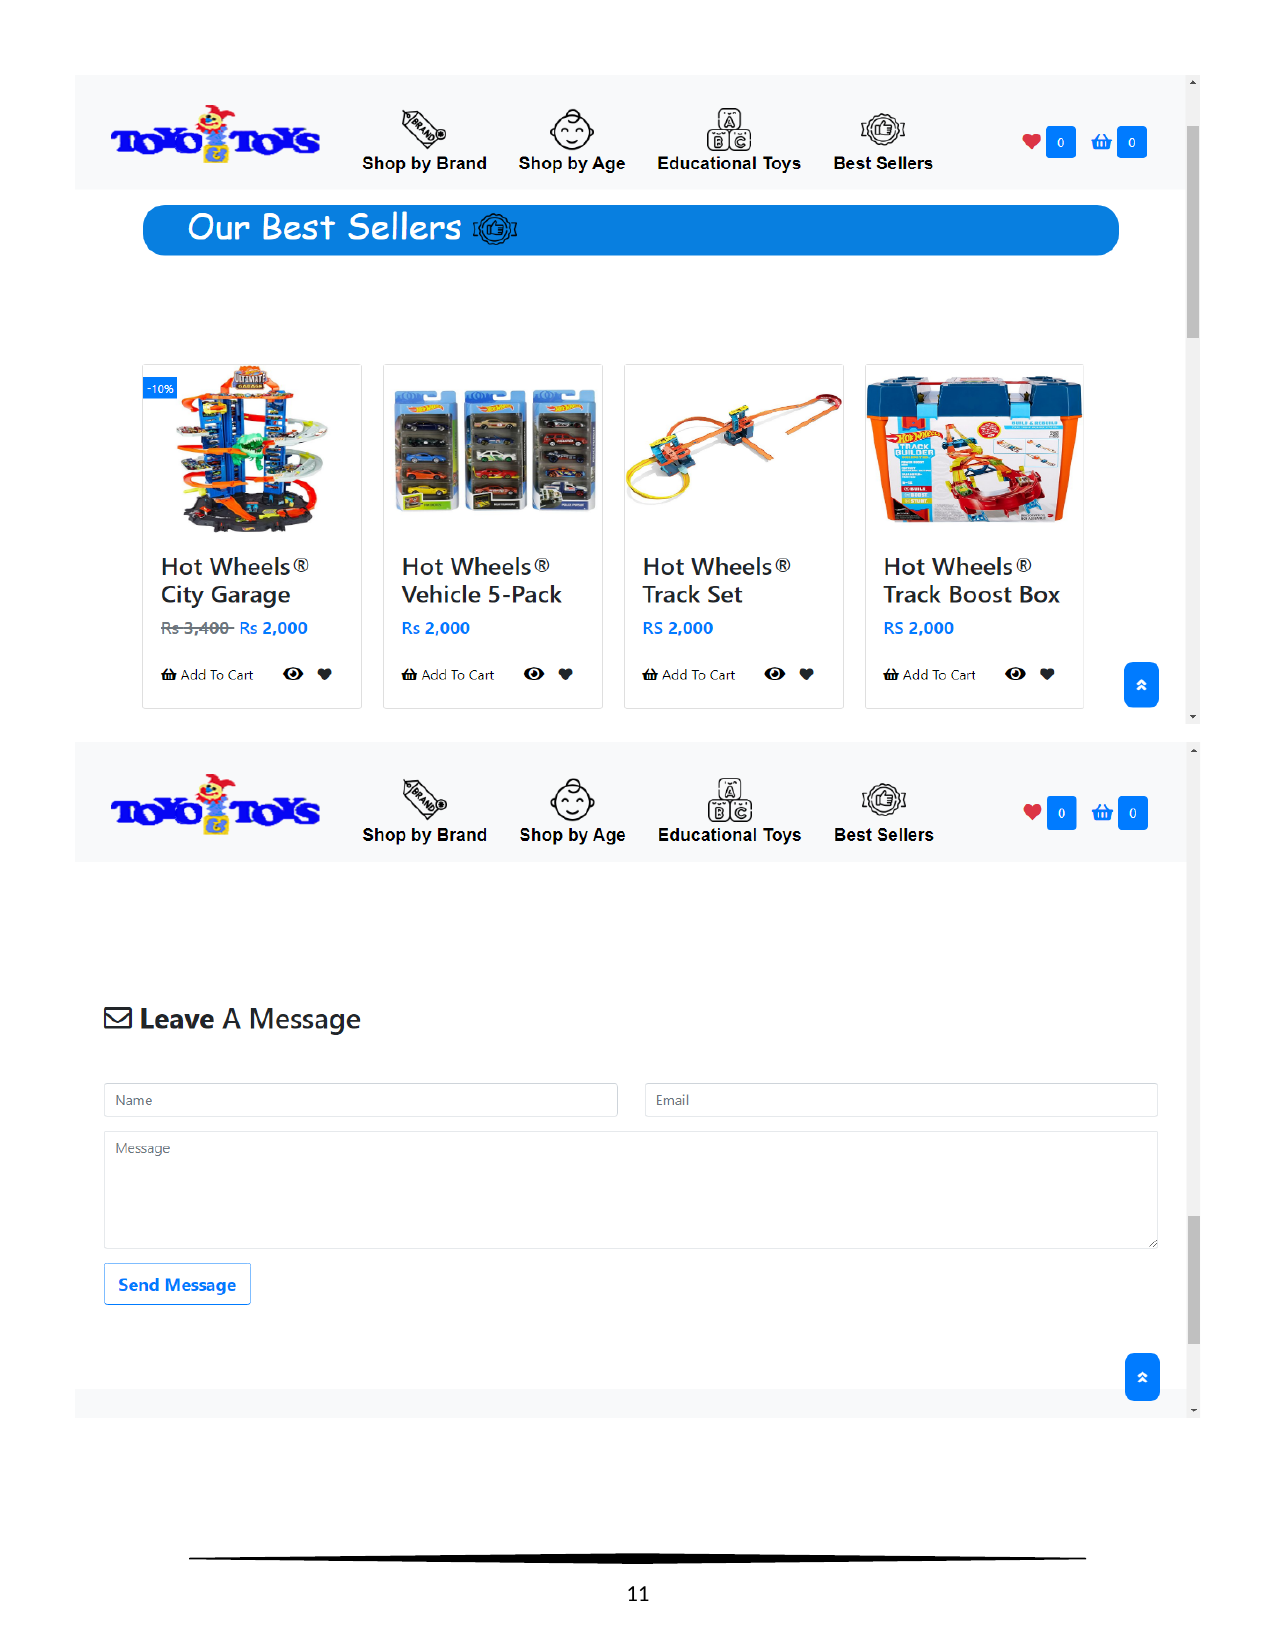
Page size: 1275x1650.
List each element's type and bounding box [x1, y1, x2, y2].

picture [75, 75, 1200, 724]
picture [75, 742, 1200, 1418]
